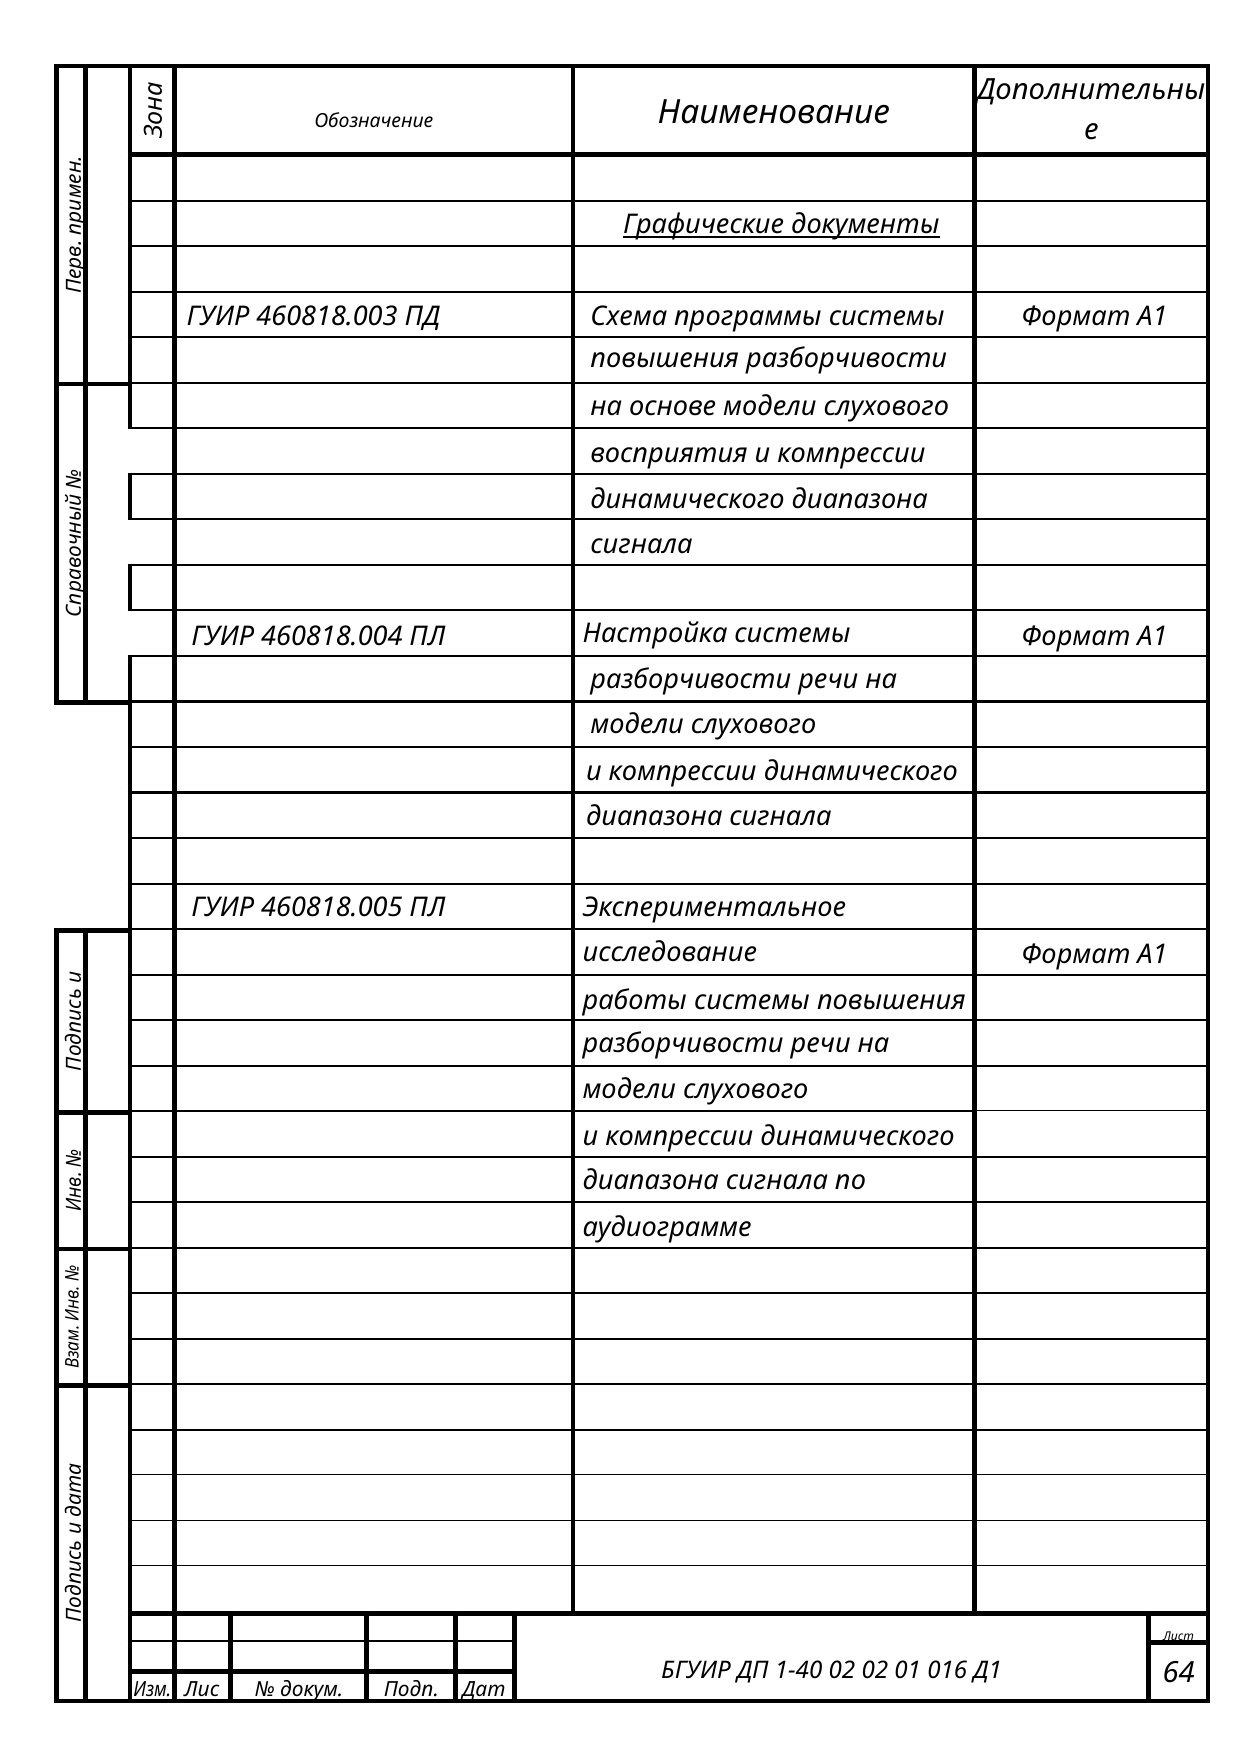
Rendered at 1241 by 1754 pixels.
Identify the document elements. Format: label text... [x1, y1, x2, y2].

table_cell Формат А1 [977, 930, 1206, 973]
table_cell [977, 384, 1206, 427]
table_cell [177, 1521, 571, 1565]
table_cell [575, 1340, 972, 1383]
table_cell [977, 1431, 1206, 1474]
table_cell [977, 1385, 1206, 1429]
table_cell разборчивости речи на основе [575, 657, 972, 700]
table_cell диапазона сигнала [575, 794, 972, 837]
table_cell [177, 1431, 571, 1474]
table_cell [132, 794, 172, 837]
table_cell [88, 386, 130, 700]
table_cell Подпись и дата [59, 933, 83, 1110]
table_cell [132, 1475, 172, 1520]
table_cell [177, 1642, 228, 1669]
table_cell [977, 1111, 1206, 1156]
table_cell [132, 1385, 172, 1429]
table_cell [132, 157, 172, 199]
table_cell [177, 1112, 571, 1156]
table_cell [132, 384, 172, 427]
table_cell сигнала [575, 520, 972, 564]
table_cell [977, 1249, 1206, 1292]
table_cell диапазона сигнала по [575, 1158, 972, 1201]
table_cell [369, 1642, 453, 1669]
table_cell [575, 1385, 972, 1429]
table_cell модели слухового восприятия [575, 703, 972, 746]
table_cell ГУИР 460818.003 ПД [177, 293, 571, 336]
table_cell [132, 1112, 172, 1156]
table_cell [977, 202, 1206, 245]
table_cell [132, 1021, 172, 1064]
table_cell [130, 611, 172, 655]
table_cell [977, 520, 1206, 564]
table_cell разборчивости речи на основе [575, 1021, 972, 1064]
table_cell [177, 475, 571, 518]
table_header Зона [132, 68, 172, 152]
table_cell аудиограмме [575, 1203, 972, 1247]
table_header Обозначение [177, 68, 571, 152]
table_cell [177, 566, 571, 609]
table_cell № докум. [233, 1674, 364, 1698]
table_cell [233, 1642, 364, 1669]
table_cell повышения разборчивости речи [575, 338, 972, 382]
table_cell [177, 1249, 571, 1292]
table_cell [132, 839, 172, 882]
table_cell [177, 1021, 571, 1064]
table_cell [177, 202, 571, 245]
table_cell [177, 976, 571, 1019]
table_cell динамического диапазона [575, 475, 972, 518]
table_cell [132, 566, 172, 609]
table_cell [88, 1115, 128, 1247]
table_cell [132, 885, 172, 928]
table_cell БГУИР ДП 1-40 02 02 01 016 Д1 [517, 1616, 1146, 1698]
table_cell [177, 1158, 571, 1201]
table_cell Графические документы [575, 202, 972, 245]
table_cell [177, 384, 571, 427]
table_cell [977, 703, 1206, 746]
table_cell [575, 1566, 972, 1611]
table_cell [177, 657, 571, 700]
table_cell [177, 839, 571, 882]
table_cell [132, 930, 172, 973]
table_cell Подп. [369, 1674, 453, 1698]
table_cell [132, 1203, 172, 1247]
table_cell [177, 338, 571, 382]
table_cell [977, 247, 1206, 291]
table_cell и компрессии динамического [575, 748, 972, 791]
table_cell и компрессии динамического [575, 1112, 972, 1156]
table_cell [132, 976, 172, 1019]
table_cell [177, 748, 571, 791]
table_cell [132, 1642, 172, 1669]
table_cell [177, 1475, 571, 1520]
table_cell [177, 1203, 571, 1247]
table_cell Формат А1 [977, 611, 1206, 655]
table_cell [88, 1388, 128, 1698]
table_cell [177, 429, 571, 473]
table_cell [177, 1294, 571, 1338]
table_cell [977, 475, 1206, 518]
table_cell [130, 429, 172, 473]
table_cell [575, 1294, 972, 1338]
table_cell [132, 703, 172, 746]
table_cell [977, 885, 1206, 928]
table_cell [575, 157, 972, 199]
table_header Наименование [575, 68, 972, 152]
table_cell [575, 566, 972, 609]
table_cell [977, 748, 1206, 791]
table_cell [177, 520, 571, 564]
table_cell [575, 1475, 972, 1520]
table_cell ГУИР 460818.005 ПЛ [177, 885, 571, 928]
table_cell Изм. [132, 1674, 172, 1698]
table_cell [132, 338, 172, 382]
table_header Дополнительные сведения [977, 68, 1206, 152]
table_cell [977, 338, 1206, 382]
table_cell Инв. № дубл. [59, 1115, 83, 1247]
table_cell [977, 1475, 1206, 1520]
table_cell [132, 1294, 172, 1338]
table_cell [977, 157, 1206, 199]
table_cell [177, 1067, 571, 1110]
table_cell [132, 748, 172, 791]
table_cell Экспериментальное [575, 885, 972, 928]
table_cell 64 [1151, 1645, 1206, 1698]
table_cell Схема программы системы [575, 293, 972, 336]
table_cell Справочный № [59, 386, 83, 700]
table_cell [177, 1616, 228, 1640]
table_cell [132, 1158, 172, 1201]
table_cell [977, 1021, 1206, 1064]
table_cell [977, 429, 1206, 473]
table_cell [132, 1616, 172, 1640]
table_cell [977, 1340, 1206, 1383]
table_cell [458, 1642, 512, 1669]
table_header Перв. примен. [59, 68, 83, 382]
table_cell [977, 566, 1206, 609]
table_cell [575, 1431, 972, 1474]
table_cell [132, 293, 172, 336]
table_cell [132, 202, 172, 245]
table_cell [132, 475, 172, 518]
table_cell [177, 1566, 571, 1611]
table_cell [575, 247, 972, 291]
table_cell [575, 1521, 972, 1565]
table_cell [177, 794, 571, 837]
table_cell [177, 703, 571, 746]
table_cell [458, 1616, 512, 1640]
table_cell [177, 1385, 571, 1429]
table_cell Подпись и дата [59, 1388, 83, 1698]
table_cell [977, 1067, 1206, 1110]
table_cell [132, 1340, 172, 1383]
table_cell [575, 839, 972, 882]
table_cell [132, 1431, 172, 1474]
table_cell на основе модели слухового [575, 384, 972, 427]
table_cell [132, 1566, 172, 1611]
table_cell [575, 1249, 972, 1292]
table_cell [130, 520, 172, 564]
table_cell работы системы повышения [575, 976, 972, 1019]
table_cell [369, 1616, 453, 1640]
table_cell [132, 657, 172, 700]
table_cell [132, 1249, 172, 1292]
table_cell [977, 1521, 1206, 1565]
table_cell Лист [177, 1674, 228, 1698]
table_cell Лист [1151, 1616, 1206, 1640]
table_cell модели слухового восприятия [575, 1067, 972, 1110]
table_cell [56, 705, 128, 928]
table_cell [88, 1251, 128, 1383]
table_cell исследование эффективности [575, 930, 972, 973]
table_cell [977, 657, 1206, 700]
table_cell Формат А1 [977, 293, 1206, 336]
table_cell [177, 247, 571, 291]
table_cell [233, 1616, 364, 1640]
table_cell [977, 1203, 1206, 1247]
table_cell [977, 839, 1206, 882]
table_cell [177, 157, 571, 199]
table_cell восприятия и компрессии [575, 429, 972, 473]
table_cell [977, 1566, 1206, 1611]
table_header [88, 68, 128, 382]
table_cell [977, 1158, 1206, 1201]
table_cell [177, 1340, 571, 1383]
table_cell [977, 794, 1206, 837]
table_cell Дата [458, 1674, 512, 1698]
table_cell [177, 930, 571, 973]
table_cell [977, 1294, 1206, 1338]
table_cell Настройка системы повышения [575, 611, 972, 655]
table_cell ГУИР 460818.004 ПЛ [177, 611, 571, 655]
table_cell [132, 1067, 172, 1110]
table_cell [88, 933, 128, 1110]
table_cell [977, 976, 1206, 1019]
table_cell [132, 1521, 172, 1565]
table_cell Взам. Инв. № [59, 1251, 83, 1383]
table_cell [132, 247, 172, 291]
